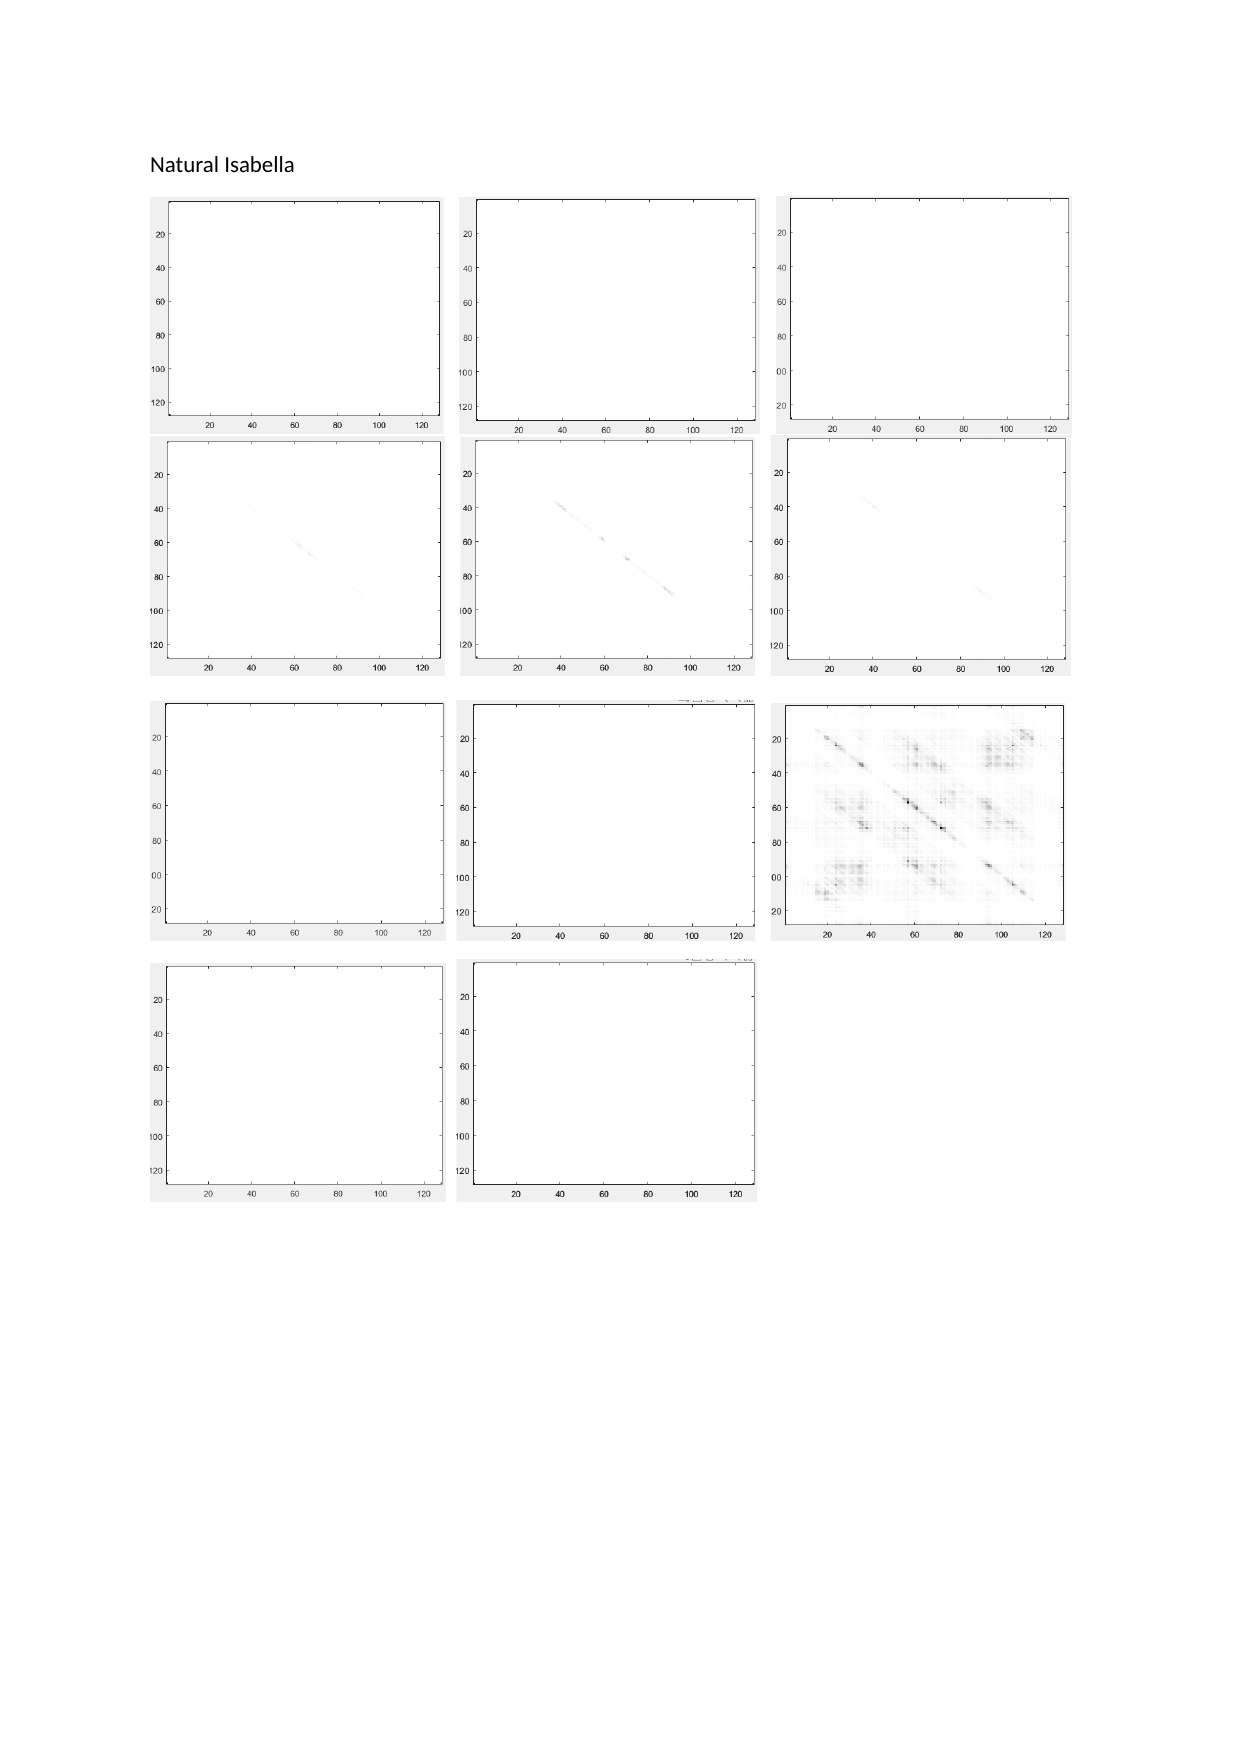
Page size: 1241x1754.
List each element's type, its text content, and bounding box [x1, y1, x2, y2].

picture [150, 436, 445, 676]
picture [770, 435, 1071, 676]
picture [150, 963, 446, 1202]
picture [150, 701, 447, 941]
picture [770, 703, 1066, 941]
picture [456, 700, 756, 941]
picture [150, 197, 444, 434]
picture [775, 196, 1072, 434]
picture [456, 959, 758, 1202]
text Natural Isabella [150, 150, 1090, 178]
picture [460, 437, 755, 676]
picture [459, 197, 761, 434]
